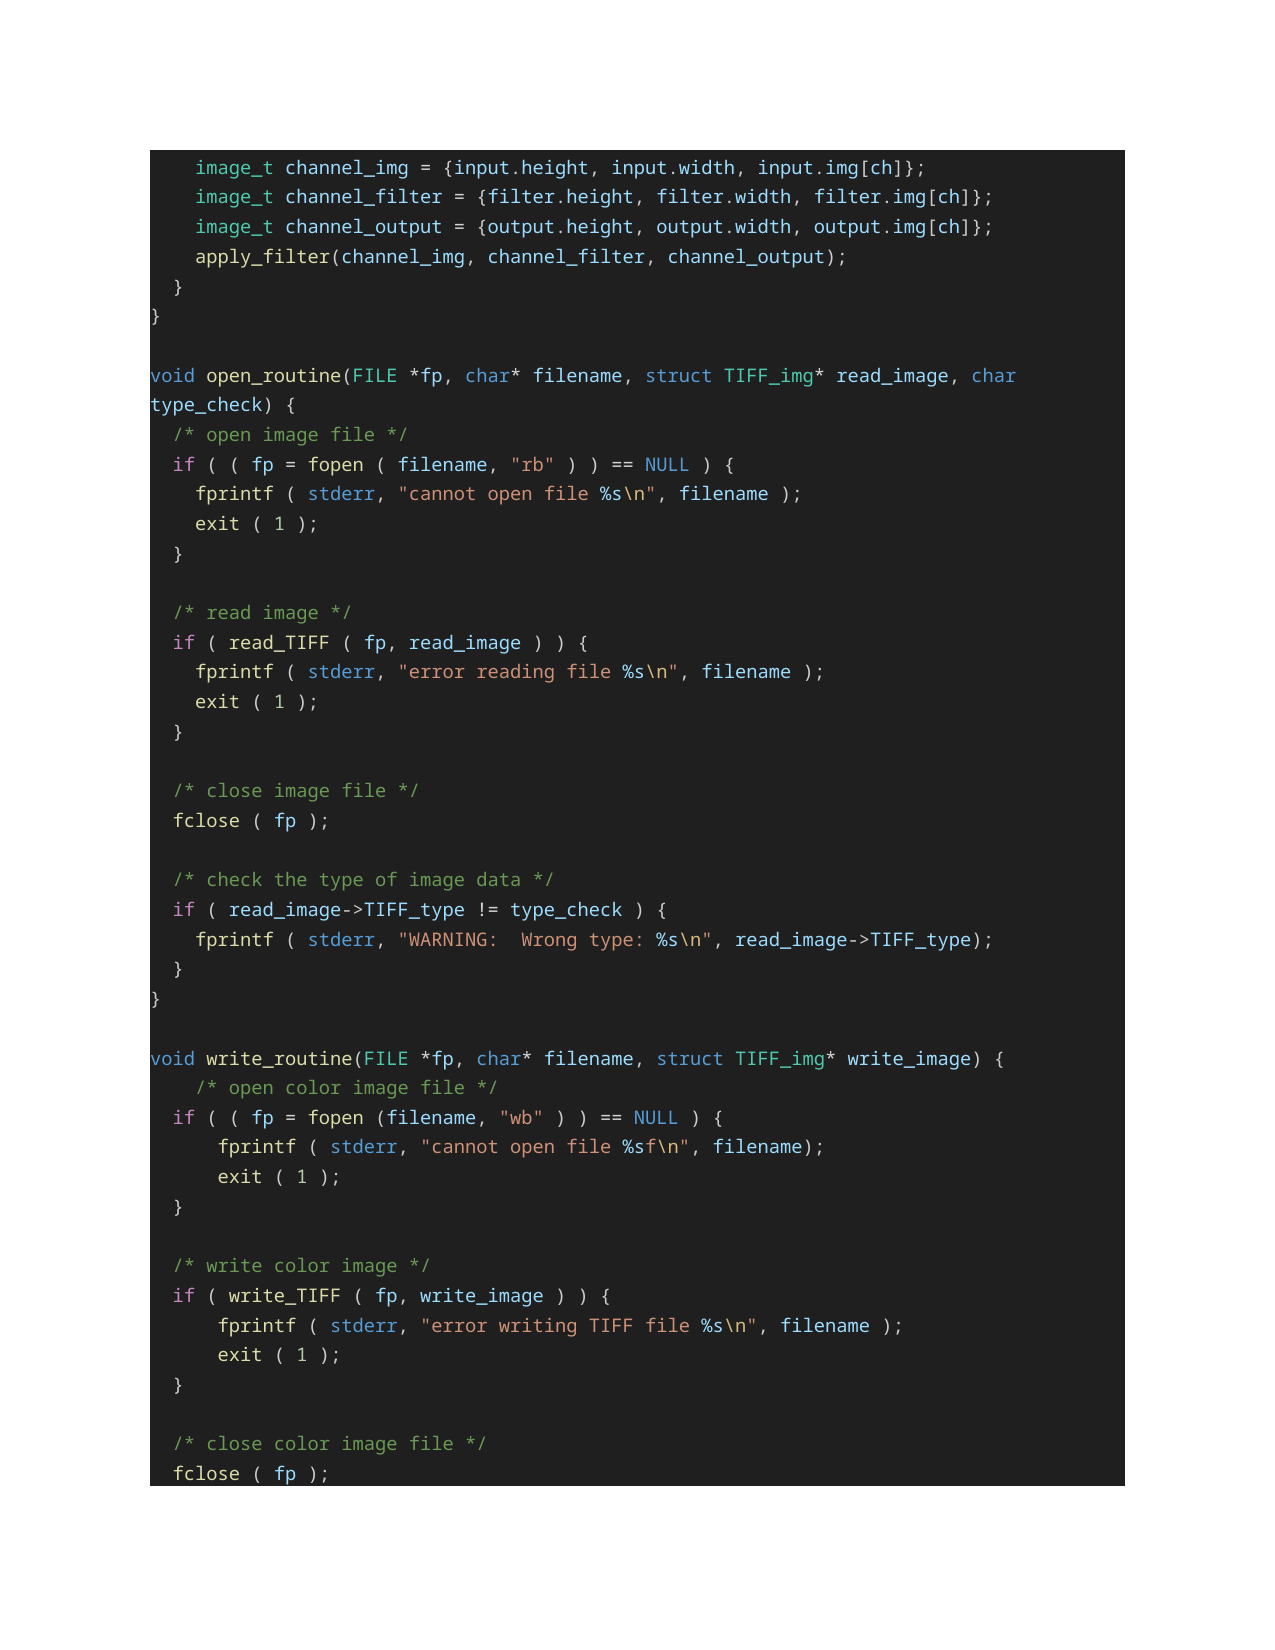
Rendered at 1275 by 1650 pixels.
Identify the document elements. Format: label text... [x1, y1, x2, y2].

text void open_routine(FILE *fp, char* filename, struct TIFF_img* read_image, char type_check) { [150, 358, 1125, 417]
text fprintf ( stderr, "cannot open file %s\n", filename ); [150, 477, 1125, 506]
text /* close image file */ [150, 773, 1125, 803]
text if ( write_TIFF ( fp, write_image ) ) { [150, 1278, 1125, 1308]
text apply_filter(channel_img, channel_filter, channel_output); [150, 239, 1125, 269]
text if ( ( fp = fopen (filename, "wb" ) ) == NULL ) { [150, 1100, 1125, 1130]
text /* open color image file */ [150, 1070, 1125, 1100]
text fprintf ( stderr, "error reading file %s\n", filename ); [150, 655, 1125, 684]
text if ( read_image->TIFF_type != type_check ) { [150, 892, 1125, 922]
text } [150, 1189, 1125, 1219]
text } [150, 714, 1125, 744]
text image_t channel_filter = {filter.height, filter.width, filter.img[ch]}; [150, 180, 1125, 209]
text image_t channel_img = {input.height, input.width, input.img[ch]}; [150, 150, 1125, 180]
text exit ( 1 ); [150, 506, 1125, 536]
text if ( ( fp = fopen ( filename, "rb" ) ) == NULL ) { [150, 447, 1125, 477]
text /* open image file */ [150, 417, 1125, 447]
text /* check the type of image data */ [150, 862, 1125, 892]
text image_t channel_output = {output.height, output.width, output.img[ch]}; [150, 209, 1125, 239]
text fprintf ( stderr, "WARNING: Wrong type: %s\n", read_image->TIFF_type); [150, 922, 1125, 952]
text } [150, 269, 1125, 298]
text /* write color image */ [150, 1248, 1125, 1278]
text exit ( 1 ); [150, 684, 1125, 714]
text exit ( 1 ); [150, 1159, 1125, 1189]
text } [150, 952, 1125, 981]
text } [150, 1367, 1125, 1397]
text fprintf ( stderr, "error writing TIFF file %s\n", filename ); [150, 1308, 1125, 1337]
text /* close color image file */ [150, 1427, 1125, 1456]
text } [150, 981, 1125, 1011]
text fclose ( fp ); [150, 803, 1125, 833]
text } [150, 298, 1125, 328]
text if ( read_TIFF ( fp, read_image ) ) { [150, 625, 1125, 655]
text fprintf ( stderr, "cannot open file %sf\n", filename); [150, 1130, 1125, 1159]
text void write_routine(FILE *fp, char* filename, struct TIFF_img* write_image) { [150, 1041, 1125, 1070]
text /* read image */ [150, 595, 1125, 625]
text exit ( 1 ); [150, 1337, 1125, 1367]
text fclose ( fp ); [150, 1456, 1125, 1486]
text } [150, 536, 1125, 566]
